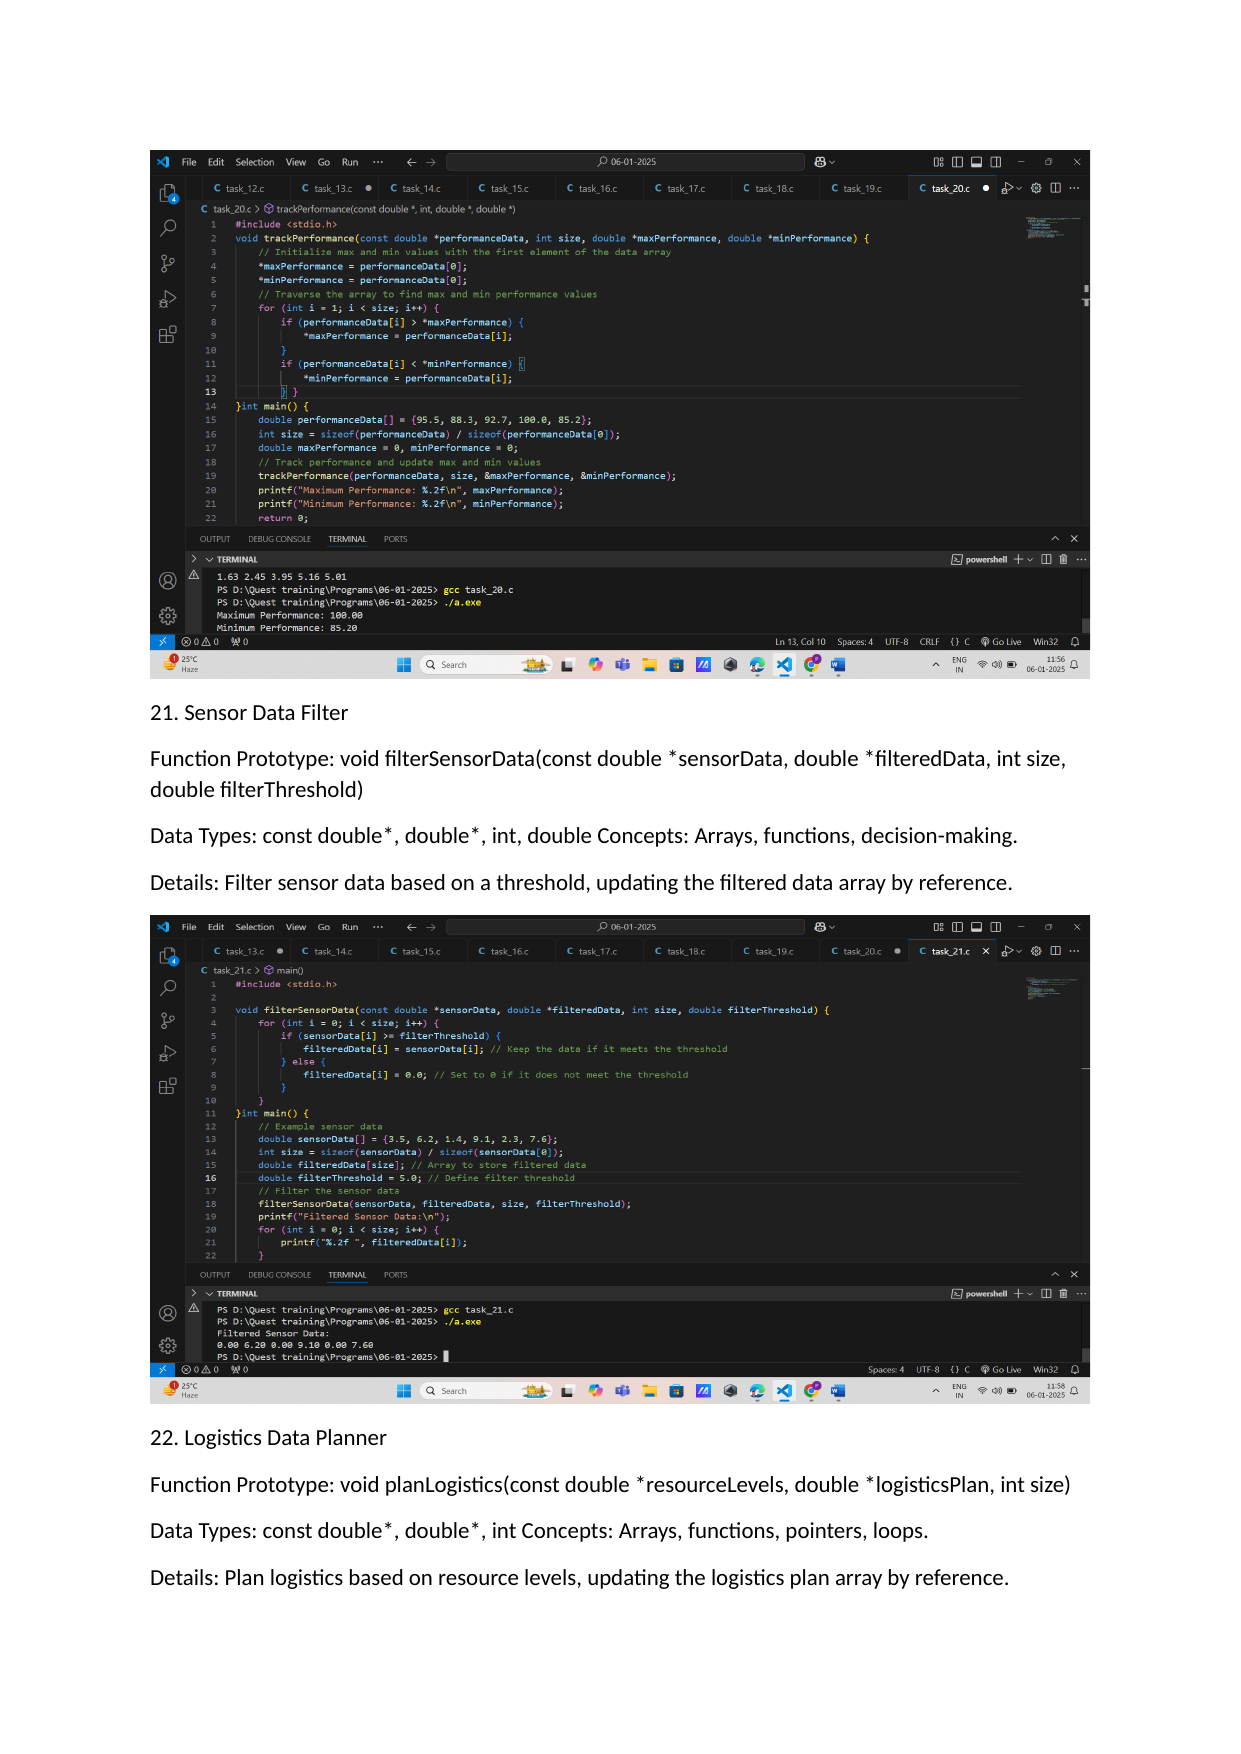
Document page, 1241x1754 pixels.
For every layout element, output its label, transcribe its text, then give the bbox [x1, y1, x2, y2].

text Function Prototype: void filterSensorData(const double *sensorData, double *filteredData, int size, double filterThreshold) [150, 744, 1090, 803]
text Function Prototype: void planLogistics(const double *resourceLevels, double *logisticsPlan, int size) [150, 1470, 1090, 1498]
picture [150, 915, 1091, 1404]
text Details: Plan logistics based on resource levels, updating the logistics plan array by reference. [150, 1563, 1090, 1592]
text 22. Logistics Data Planner [150, 1423, 1090, 1451]
picture [150, 150, 1091, 679]
text Data Types: const double*, double*, int, double Concepts: Arrays, functions, decision-making. [150, 822, 1090, 850]
text Data Types: const double*, double*, int Concepts: Arrays, functions, pointers, loops. [150, 1517, 1090, 1545]
text Details: Filter sensor data based on a threshold, updating the filtered data array by reference. [150, 868, 1090, 897]
text 21. Sensor Data Filter [150, 698, 1090, 726]
